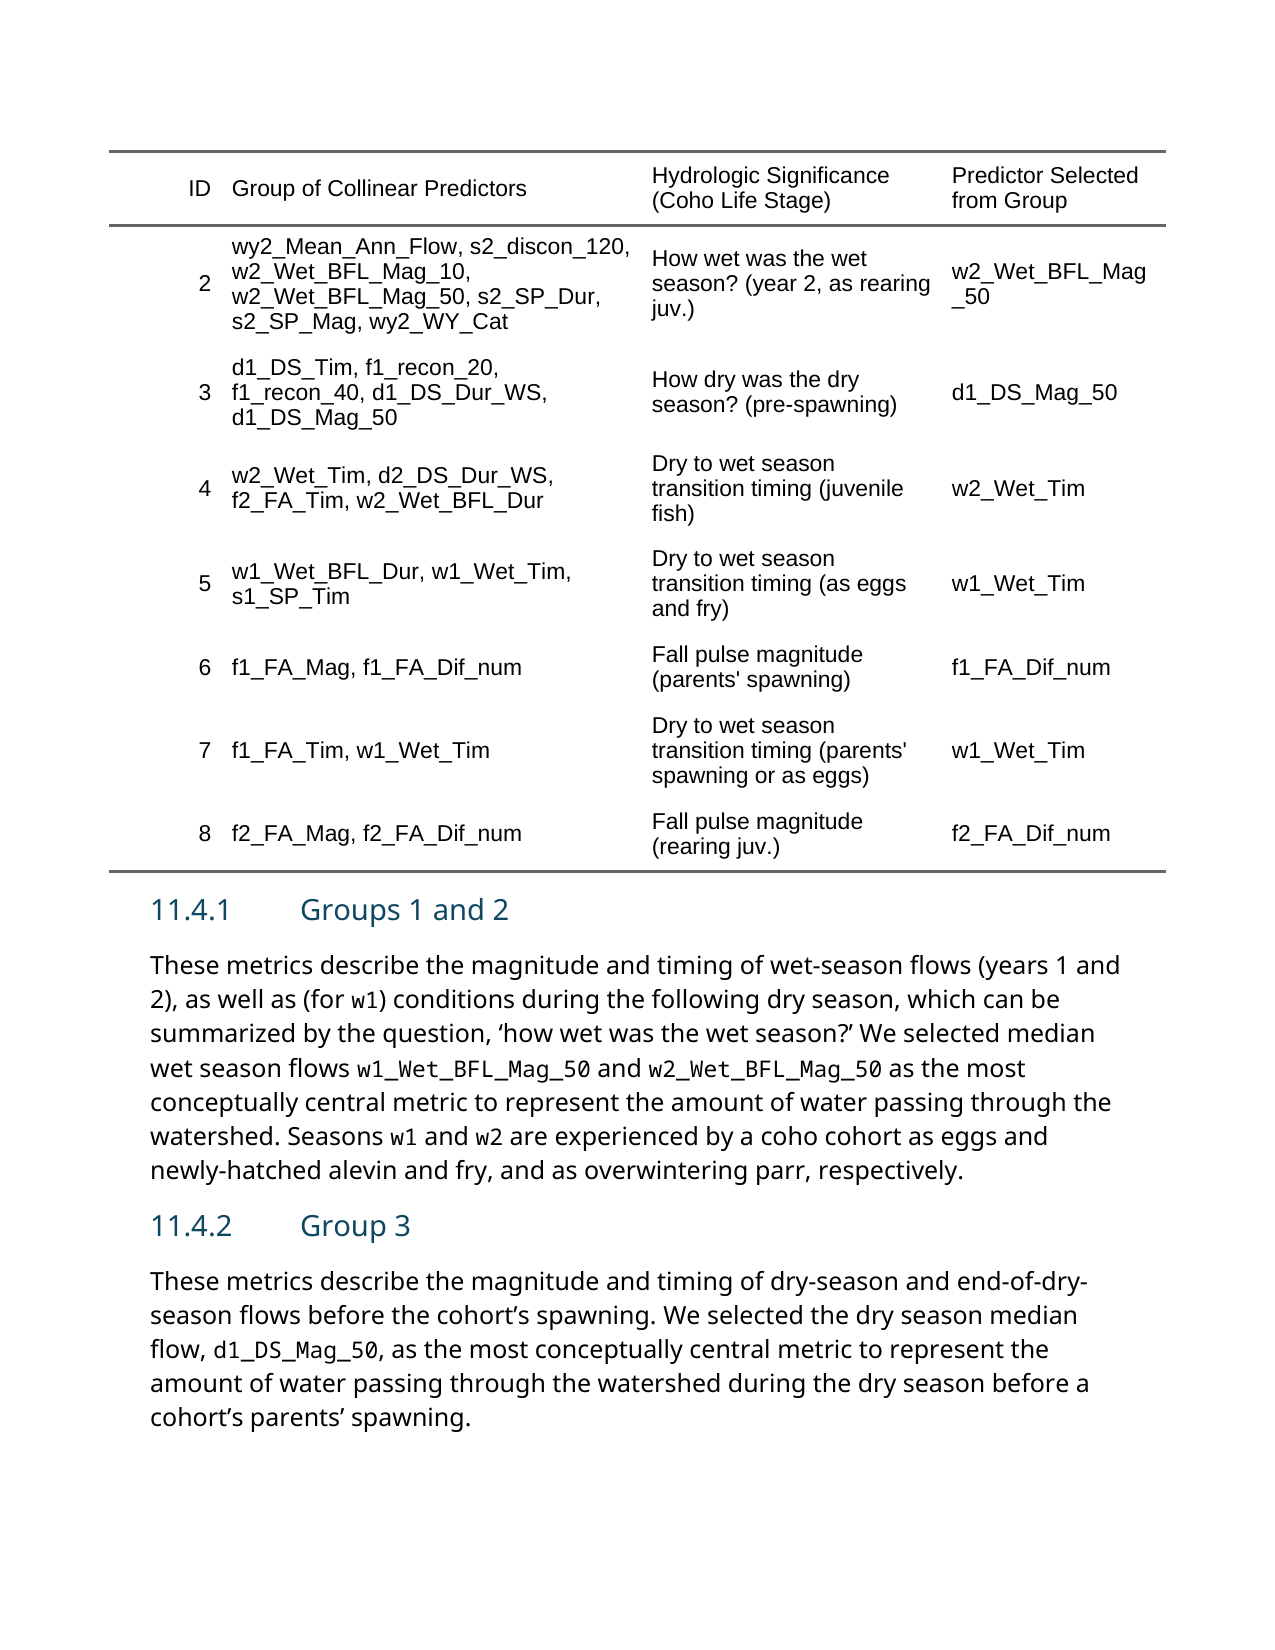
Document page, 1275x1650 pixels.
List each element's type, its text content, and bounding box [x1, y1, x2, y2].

subtitle 11.4.2 Group 3 [150, 1205, 1125, 1245]
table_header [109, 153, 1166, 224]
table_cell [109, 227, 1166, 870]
text These metrics describe the magnitude and timing of wet-season flows (years 1 and 2), as well as (for w1) conditions during the following dry season, which can be summarized by the question, ‘how wet was the wet season?’ We selected median wet season flows w1_Wet_BFL_Mag_50 and w2_Wet_BFL_Mag_50 as the most conceptually central metric to represent the amount of water passing through the watershed. Seasons w1 and w2 are experienced by a coho cohort as eggs and newly-hatched alevin and fry, and as overwintering parr, respectively. [150, 948, 1125, 1186]
subtitle 11.4.1 Groups 1 and 2 [150, 889, 1125, 929]
text These metrics describe the magnitude and timing of dry-season and end-of-dry-season flows before the cohort’s spawning. We selected the dry season median flow, d1_DS_Mag_50, as the most conceptually central metric to represent the amount of water passing through the watershed during the dry season before a cohort’s parents’ spawning. [150, 1264, 1125, 1434]
